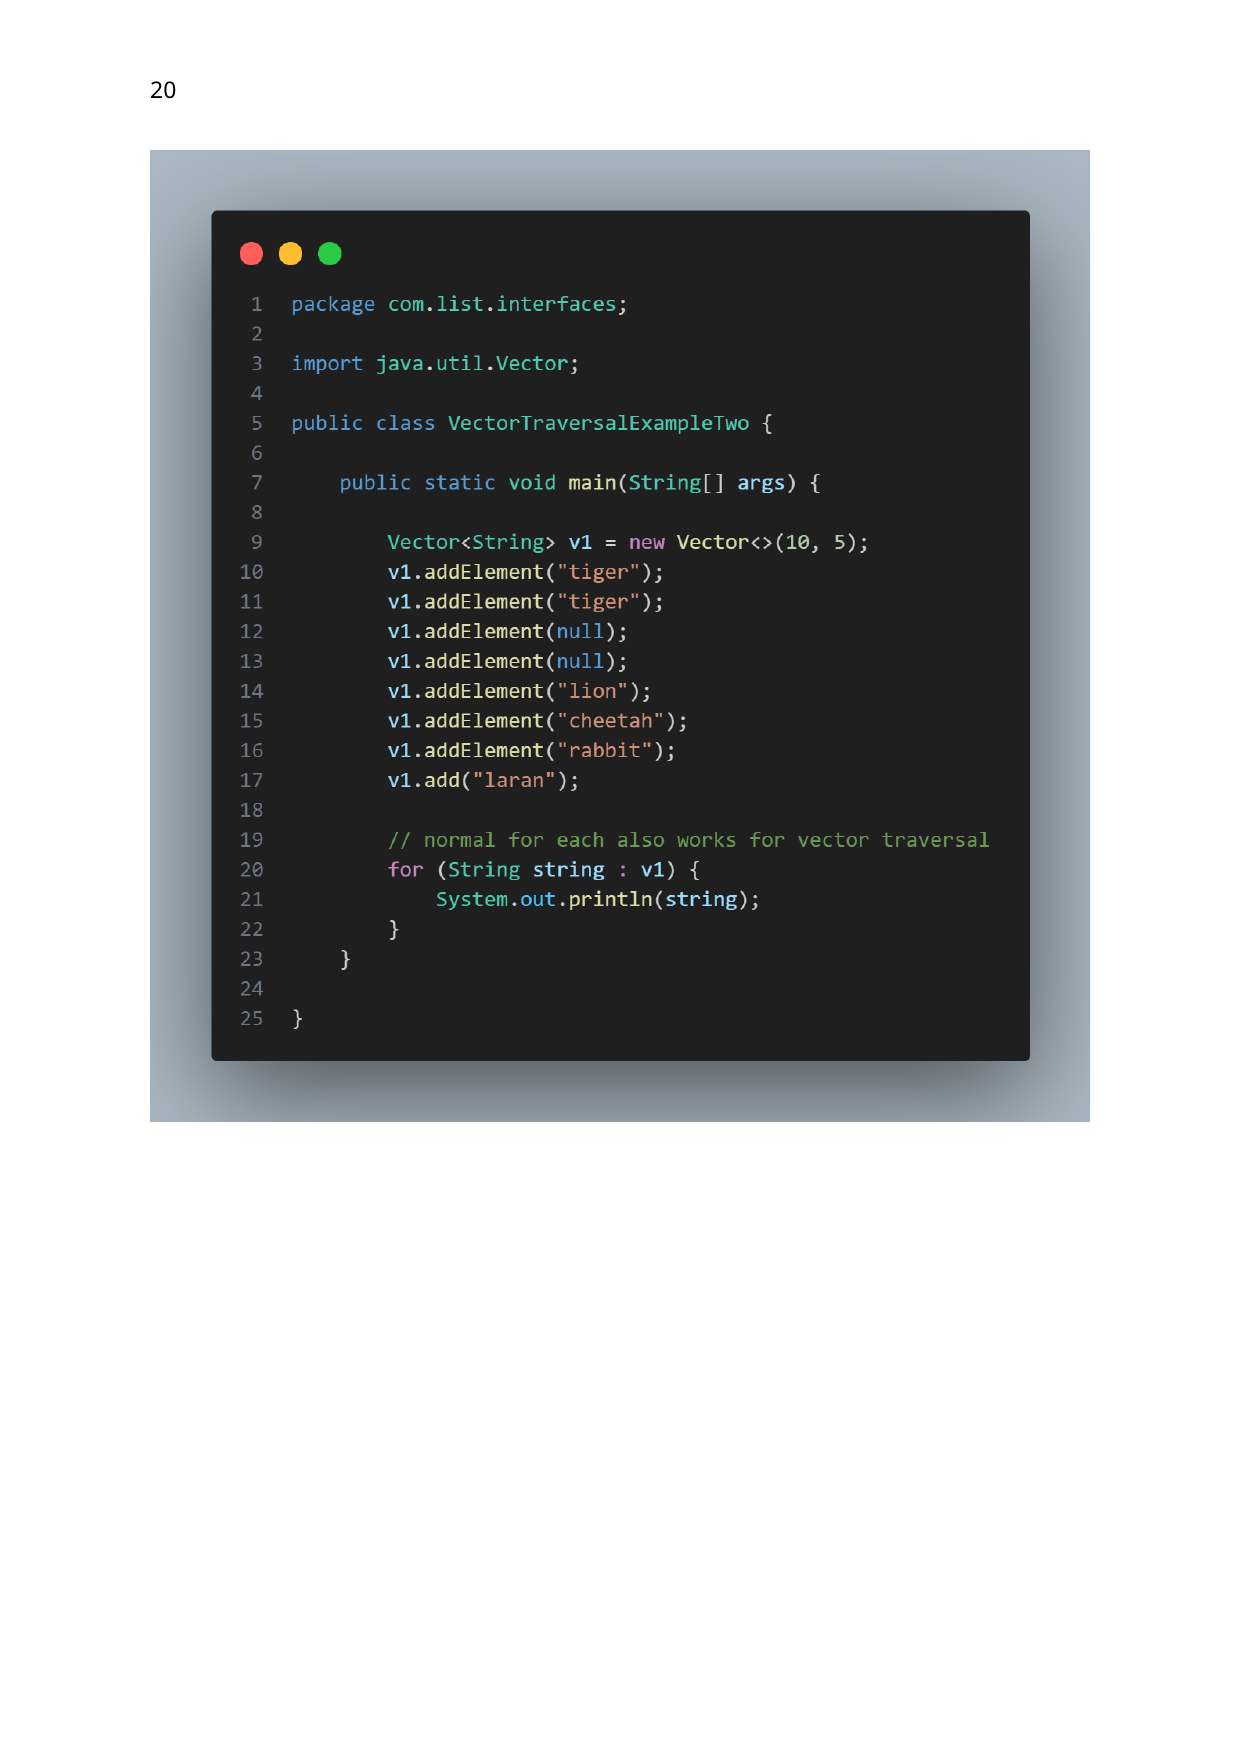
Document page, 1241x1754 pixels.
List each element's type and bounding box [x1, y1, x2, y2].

picture [150, 150, 1091, 1122]
